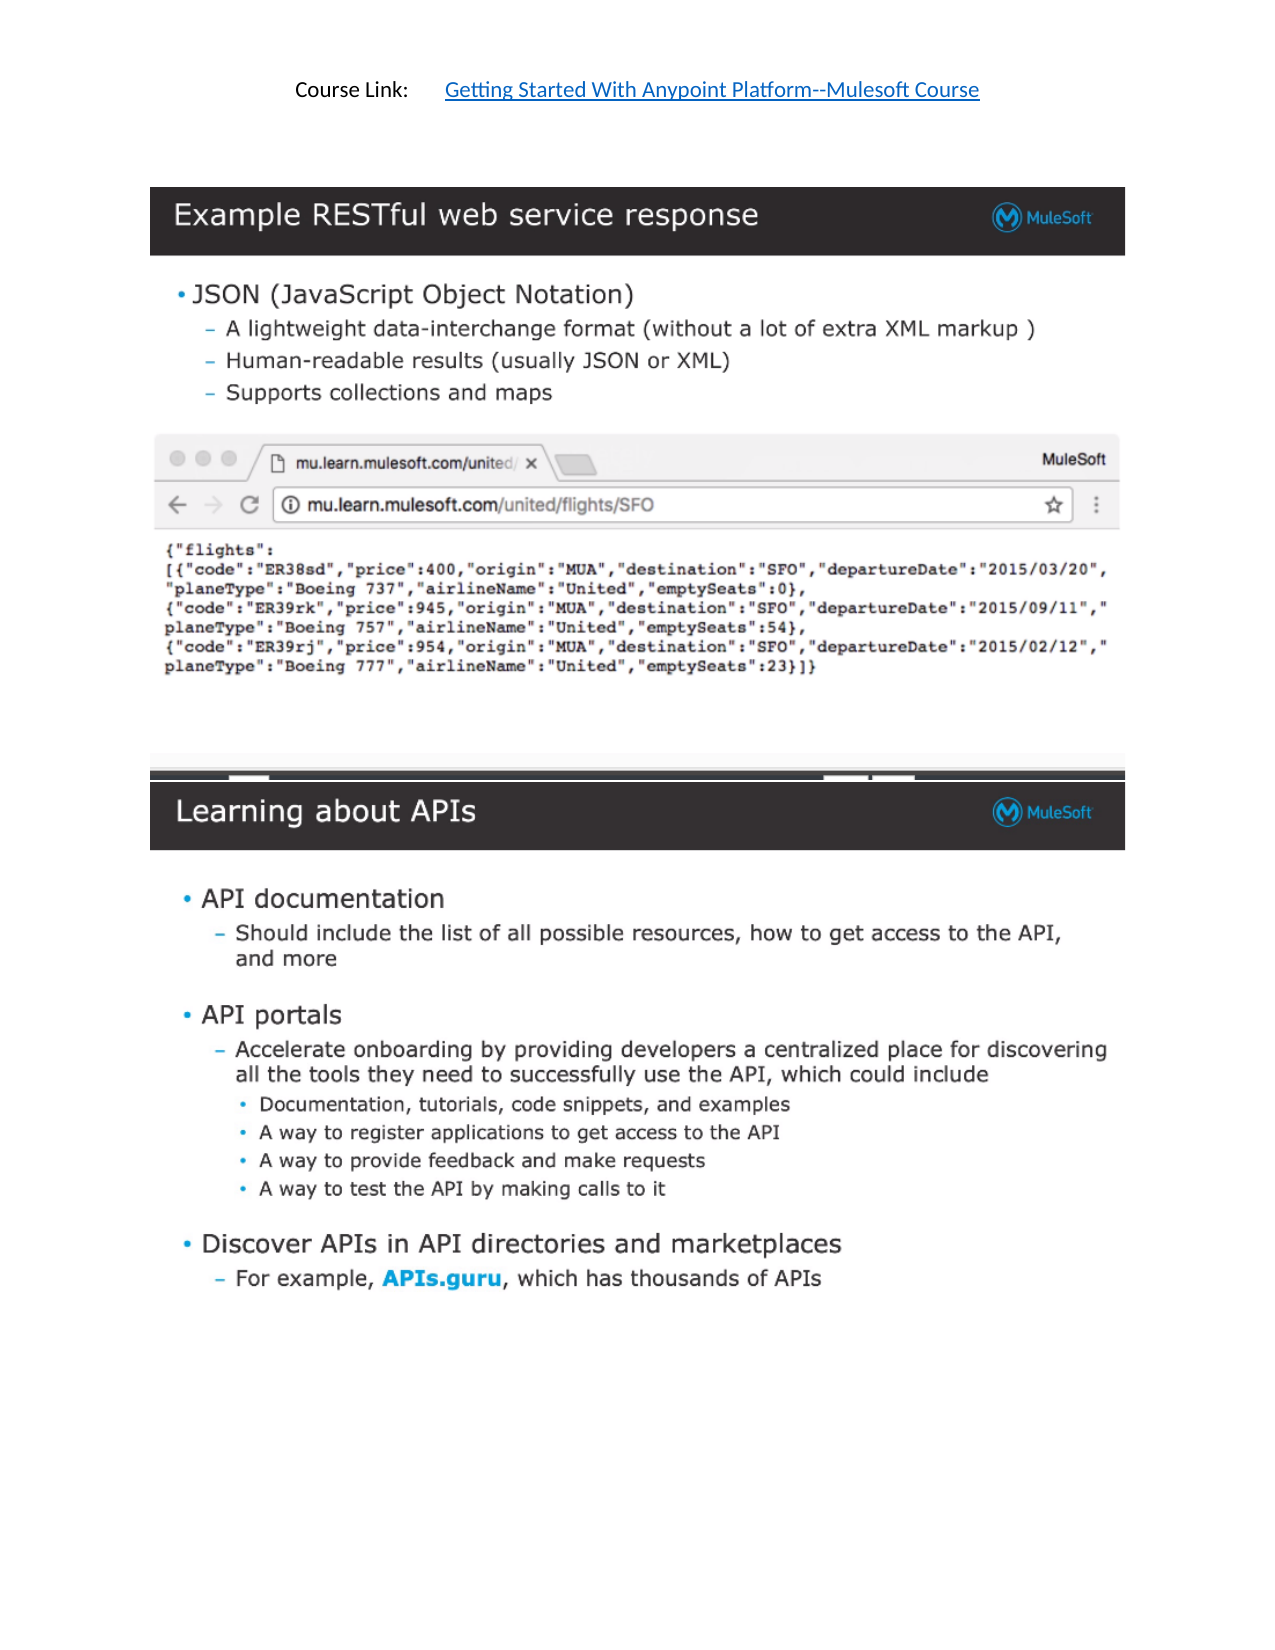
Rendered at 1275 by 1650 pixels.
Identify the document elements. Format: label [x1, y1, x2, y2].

picture [150, 782, 1125, 1307]
picture [150, 187, 1125, 780]
